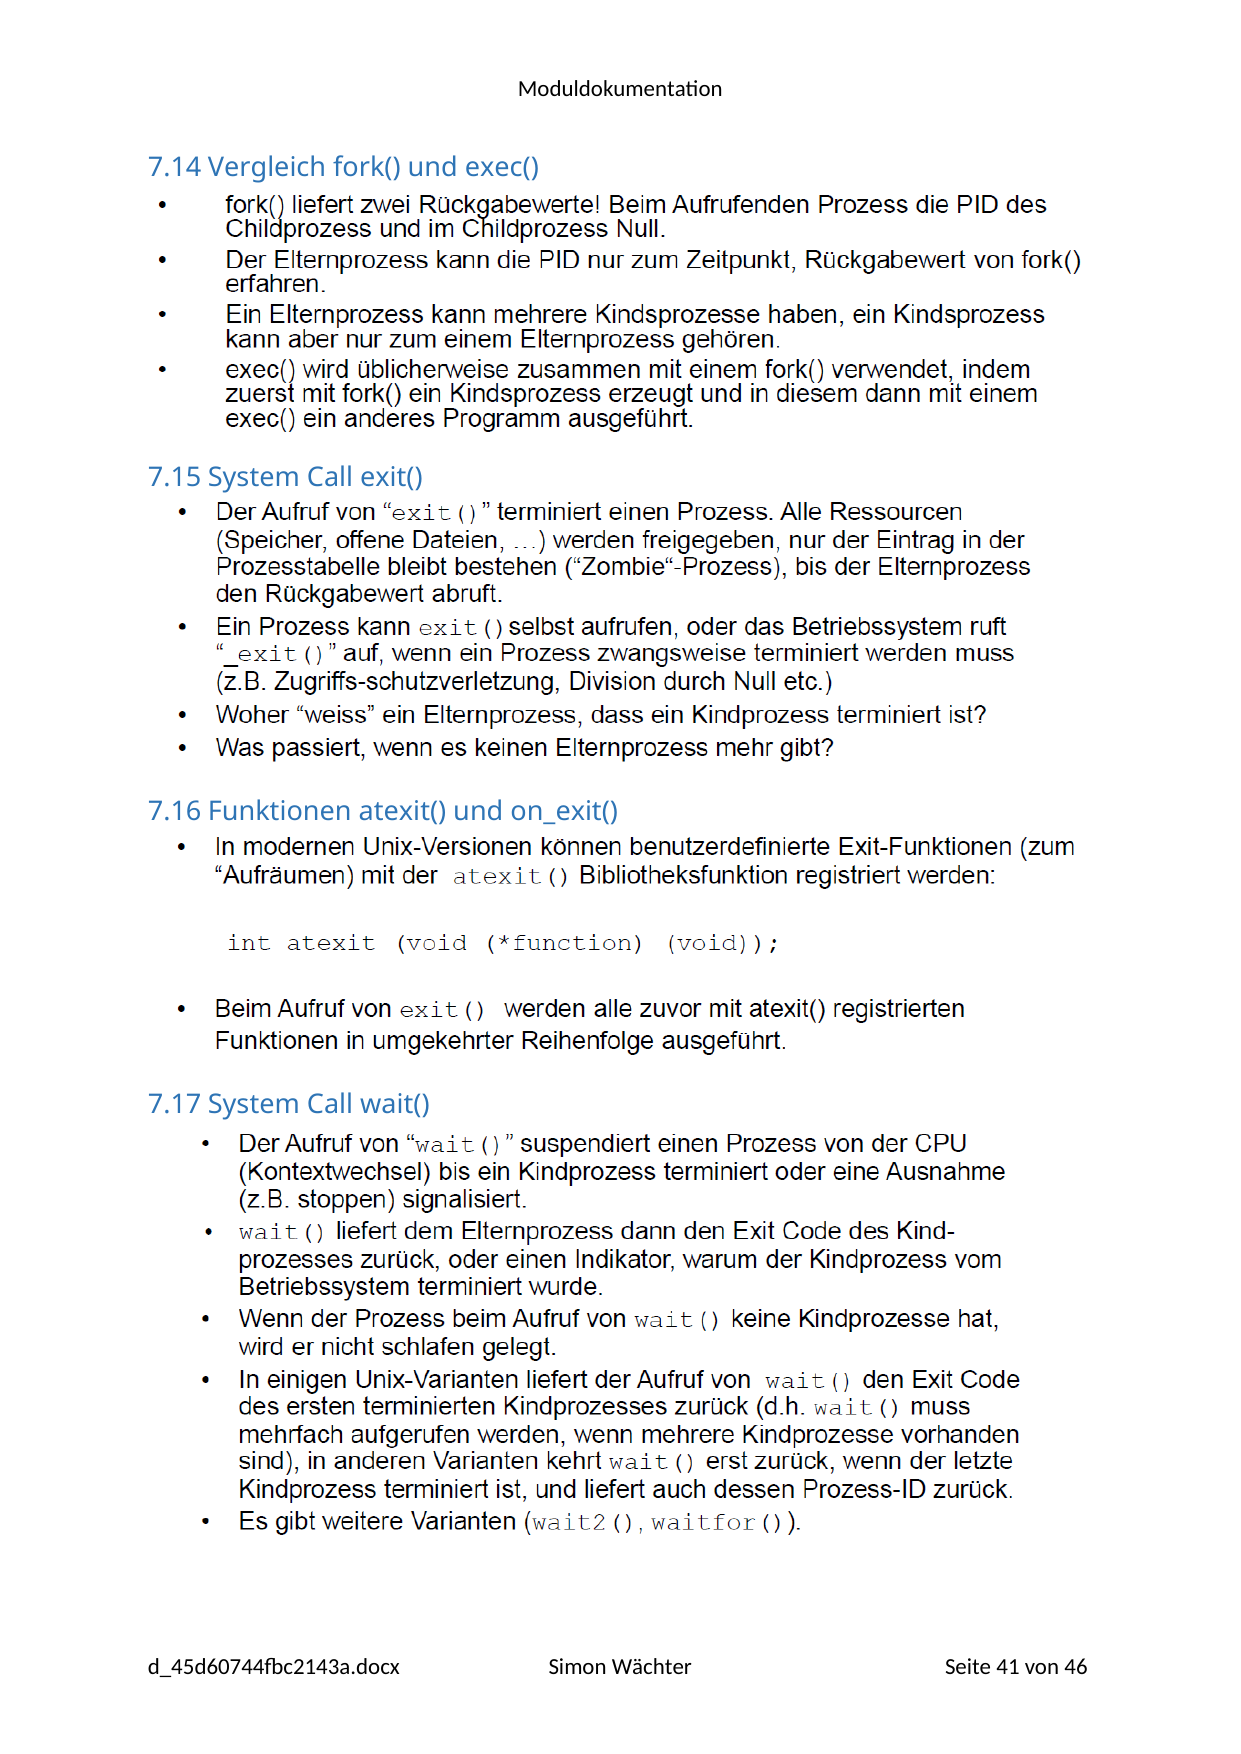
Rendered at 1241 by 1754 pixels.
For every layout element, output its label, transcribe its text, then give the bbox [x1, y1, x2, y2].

subtitle Funktionen atexit() und on_exit() [148, 791, 1093, 828]
subtitle System Call wait() [148, 1084, 1093, 1121]
picture [147, 830, 1093, 1066]
subtitle Vergleich fork() und exec() [148, 148, 1093, 184]
picture [147, 1124, 1093, 1550]
subtitle System Call exit() [148, 458, 1093, 494]
picture [147, 497, 1093, 772]
picture [147, 187, 1093, 439]
